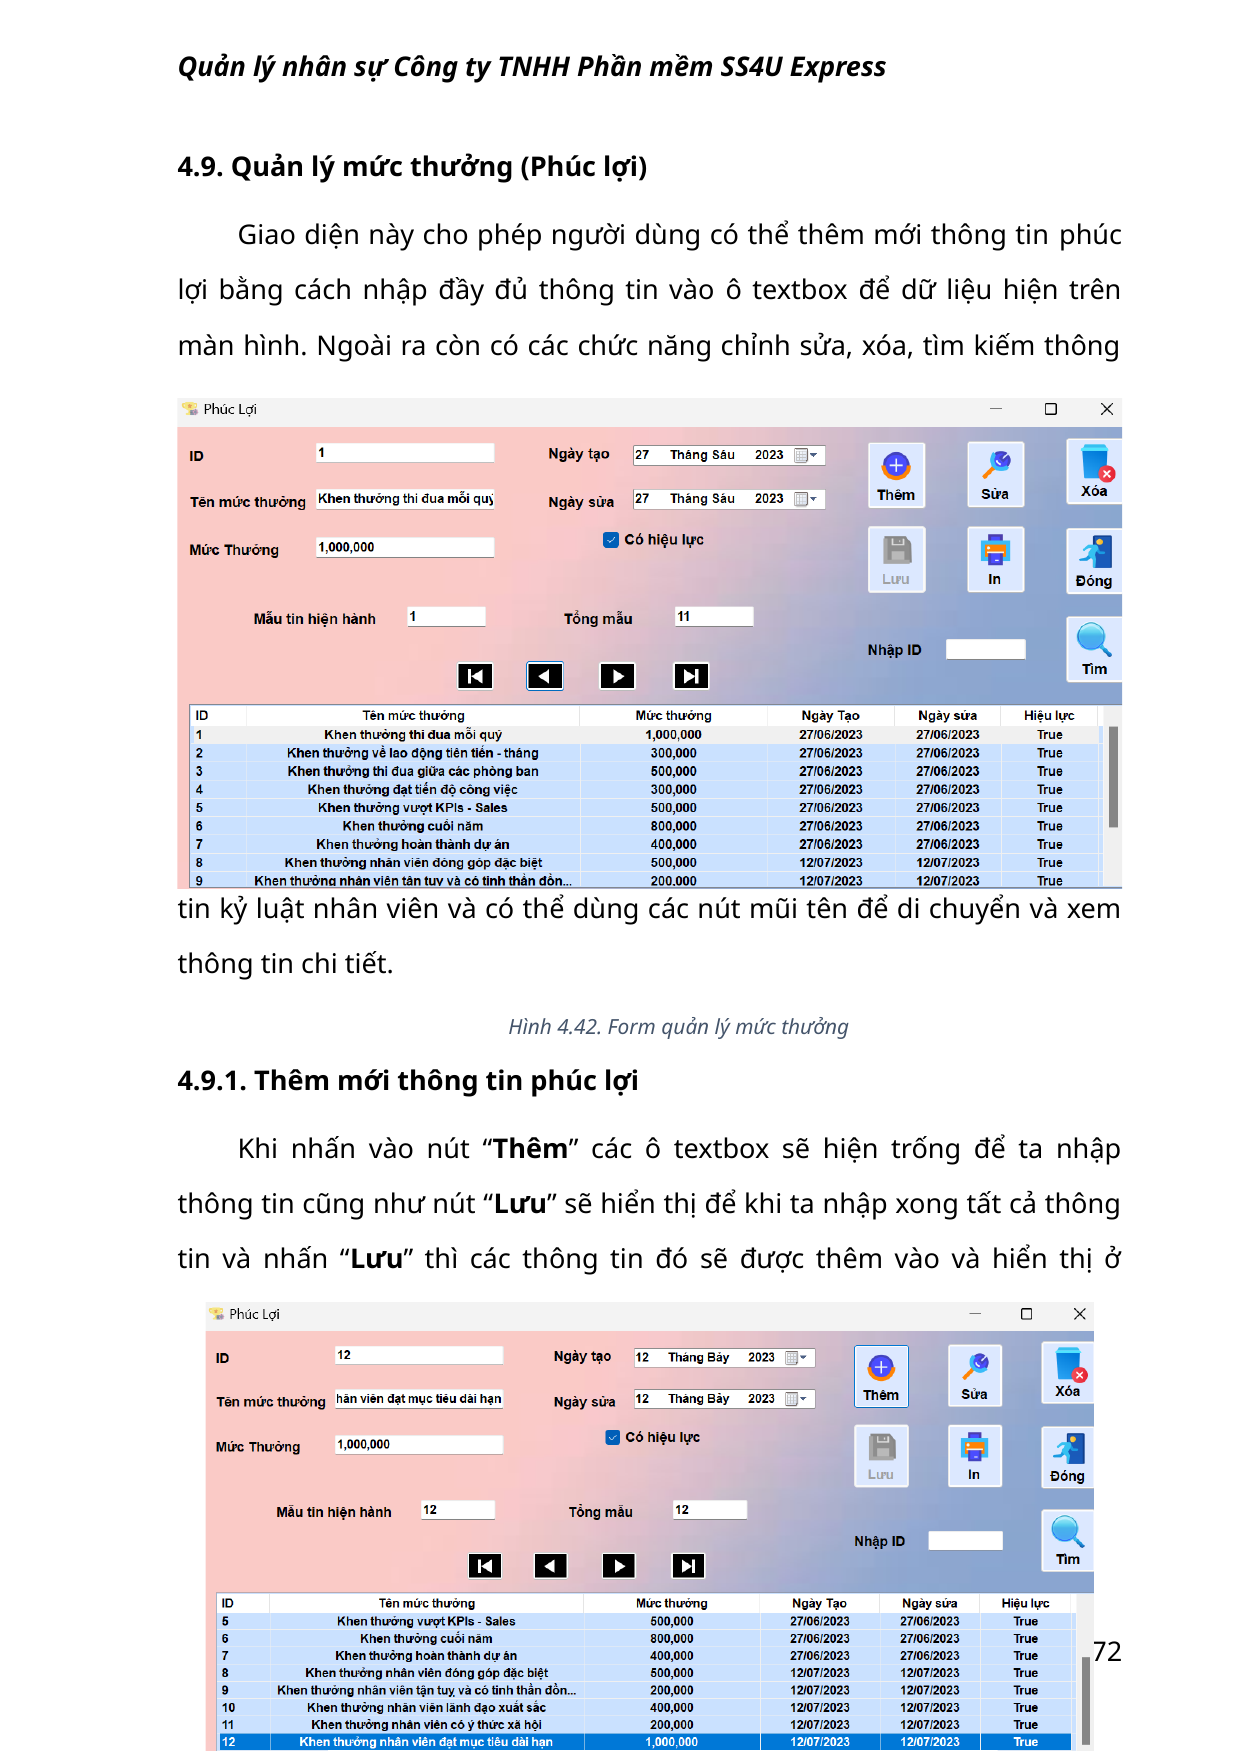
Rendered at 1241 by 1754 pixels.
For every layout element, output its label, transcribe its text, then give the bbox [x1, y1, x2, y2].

picture [205, 1302, 1094, 1751]
picture [177, 398, 1123, 889]
subtitle Quản lý mức thưởng (Phúc lợi) [177, 148, 1122, 184]
text Giao diện này cho phép người dùng có thể thêm mới thông tin phúc lợi bằng cách nhập đầy đủ thông tin vào ô textbox để dữ liệu hiện trên màn hình. Ngoài ra còn có các chức năng chỉnh sửa, xóa, tìm kiếm thông tin kỷ luật nhân viên và có thể dùng các nút mũi tên để di chuyển và xem thông tin chi tiết. [177, 889, 1122, 981]
text Giao diện này cho phép người dùng có thể thêm mới thông tin phúc lợi bằng cách nhập đầy đủ thông tin vào ô textbox để dữ liệu hiện trên màn hình. Ngoài ra còn có các chức năng chỉnh sửa, xóa, tìm kiếm thông tin kỷ luật nhân viên và có thể dùng các nút mũi tên để di chuyển và xem thông tin chi tiết. [177, 216, 1122, 398]
subtitle Thêm mới thông tin phúc lợi [177, 1061, 1122, 1098]
